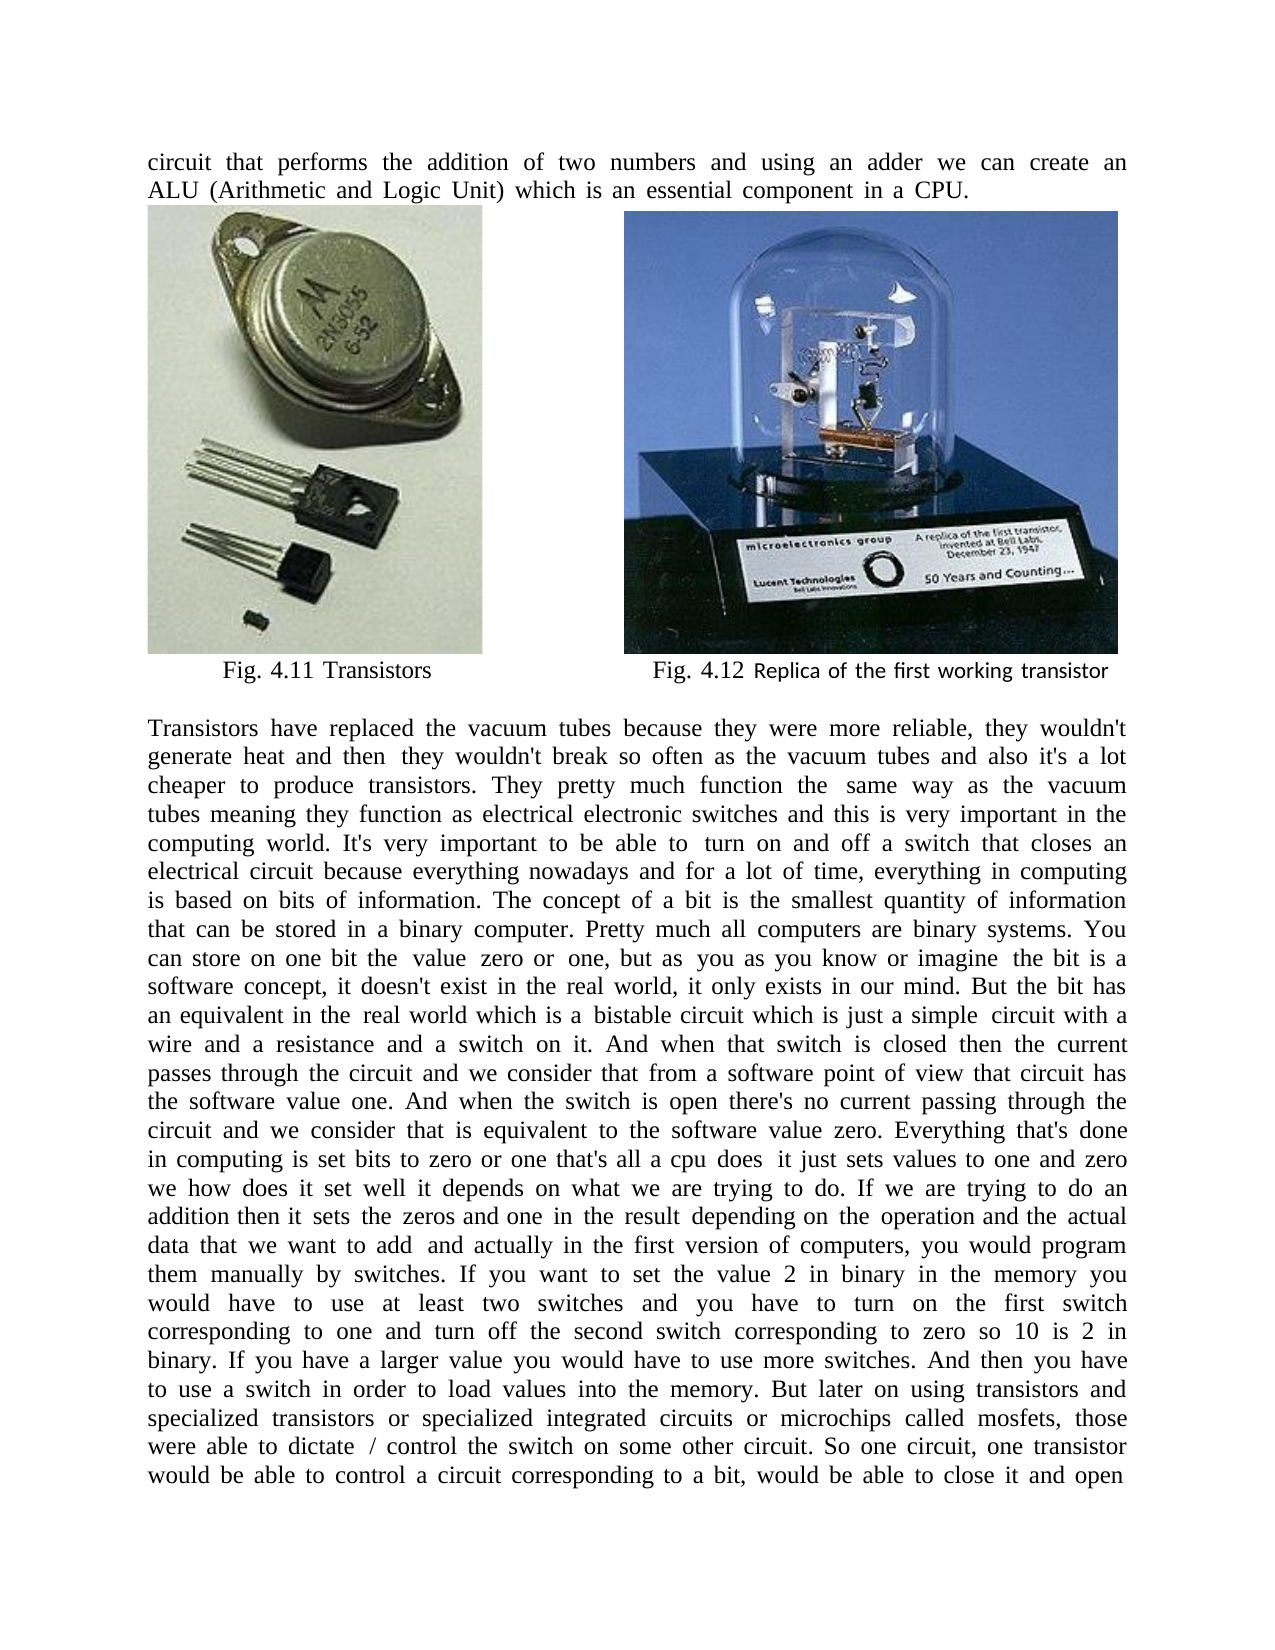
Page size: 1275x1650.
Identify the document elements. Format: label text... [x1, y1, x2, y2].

picture [147, 205, 222, 654]
text circuit that performs the addition of two numbers and using an adder we can create an ALU (Arithmetic and Logic Unit) which is an essential component in a CPU. [147, 147, 1127, 204]
text Transistors have replaced the vacuum tubes because they were more reliable, they wouldn't generate heat and then they wouldn't break so often as the vacuum tubes and also it's a lot cheaper to produce transistors. They pretty much function the same way as the vacuum tubes meaning they function as electrical electronic switches and this is very important in the computing world. It's very important to be able to turn on and off a switch that closes an electrical circuit because everything nowadays and for a lot of time, everything in computing is based on bits of information. The concept of a bit is the smallest quantity of information that can be stored in a binary computer. Pretty much all computers are binary systems. You can store on one bit the value zero or one, but as you as you know or imagine the bit is a software concept, it doesn't exist in the real world, it only exists in our mind. But the bit has an equivalent in the real world which is a bistable circuit which is just a simple circuit with a wire and a resistance and a switch on it. And when that switch is closed then the current passes through the circuit and we consider that from a software point of view that circuit has the software value one. And when the switch is open there's no current passing through the circuit and we consider that is equivalent to the software value zero. Everything that's done in computing is set bits to zero or one that's all a cpu does it just sets values to one and zero we how does it set well it depends on what we are trying to do. If we are trying to do an addition then it sets the zeros and one in the result depending on the operation and the actual data that we want to add and actually in the first version of computers, you would program them manually by switches. If you want to set the value 2 in binary in the memory you would have to use at least two switches and you have to turn on the first switch corresponding to one and turn off the second switch corresponding to zero so 10 is 2 in binary. If you have a larger value you would have to use more switches. And then you have to use a switch in order to load values into the memory. But later on using transistors and specialized transistors or specialized integrated circuits or microchips called mosfets, those were able to dictate / control the switch on some other circuit. So one circuit, one transistor would be able to control a circuit corresponding to a bit, would be able to close it and open [147, 713, 1128, 1489]
text Fig. 4.11 Transistors Fig. 4.12 Replica of the first working transistor [222, 205, 1162, 684]
